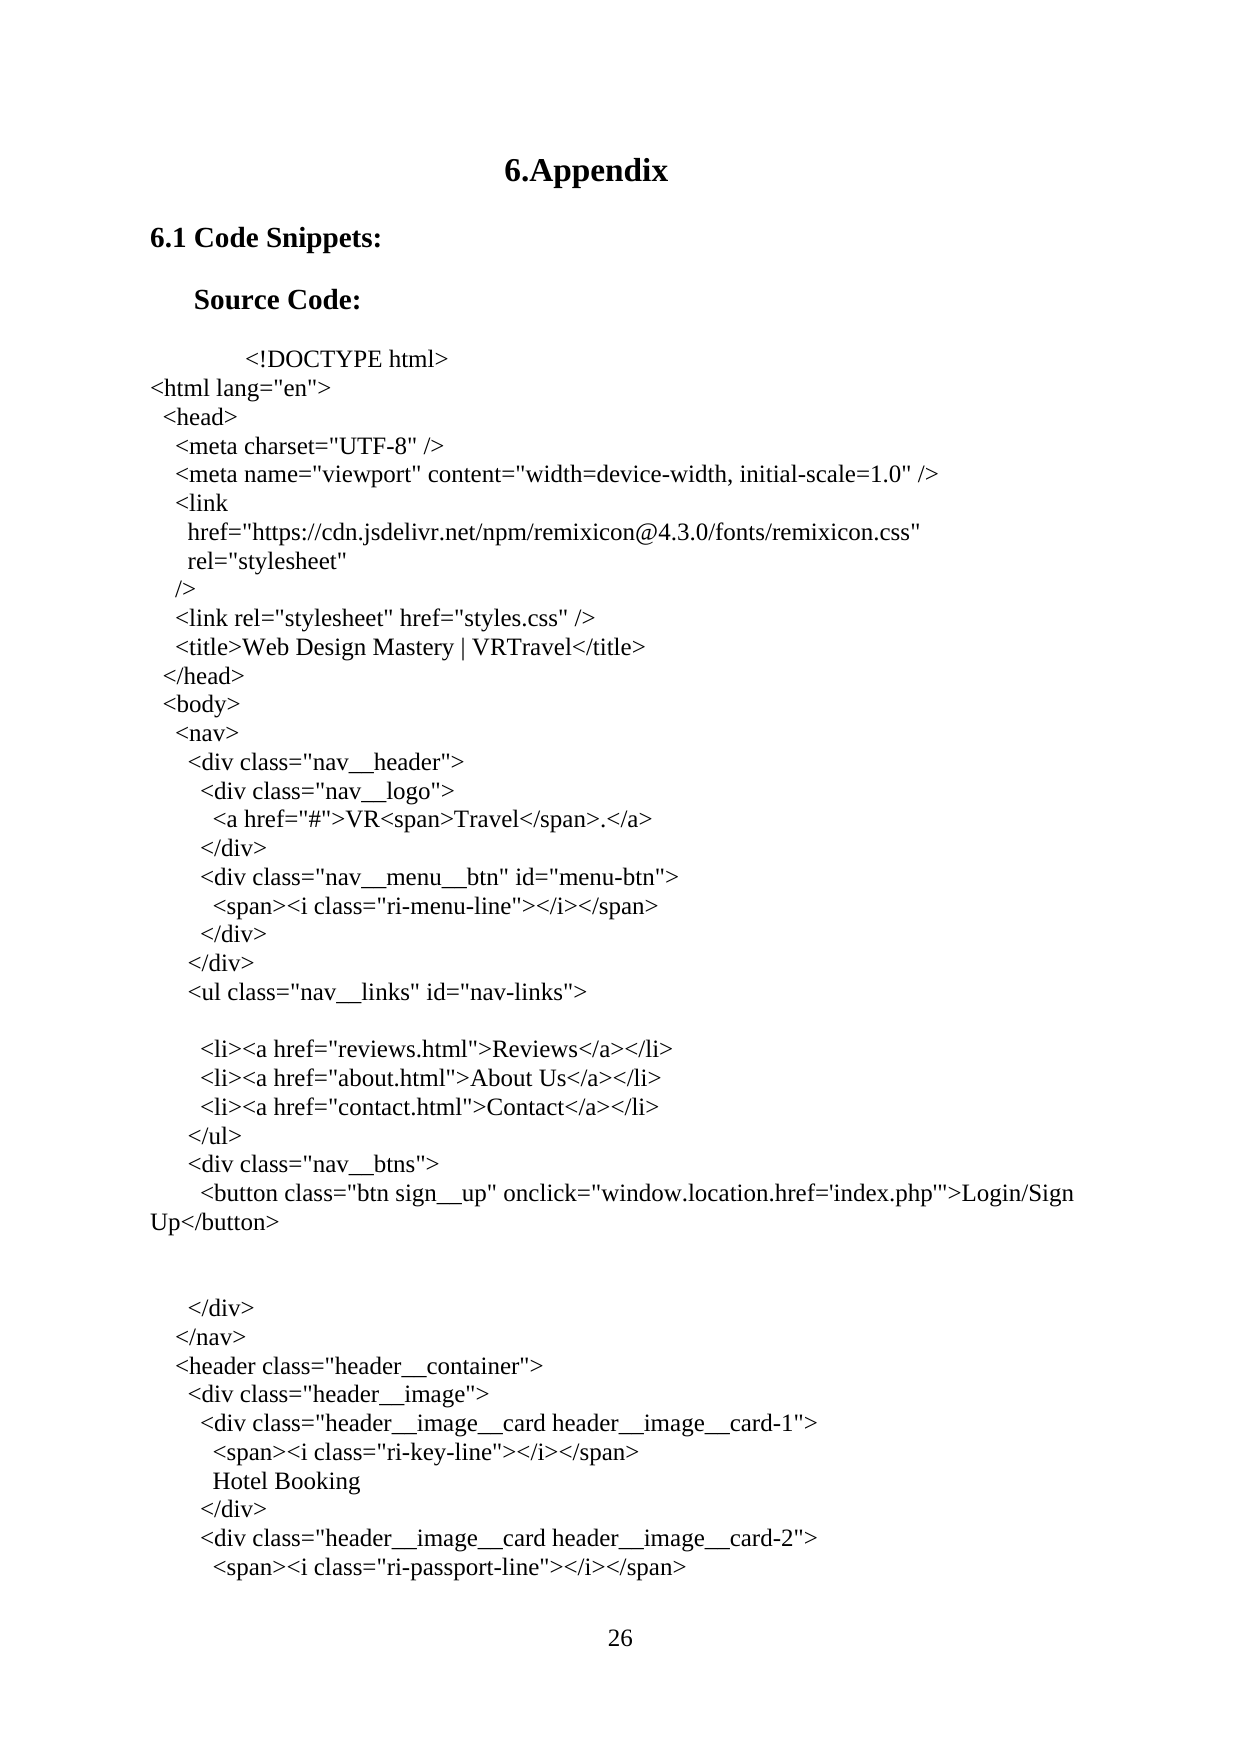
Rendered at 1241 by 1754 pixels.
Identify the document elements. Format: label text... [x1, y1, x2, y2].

text </div> [150, 1293, 1090, 1322]
text <ul class="nav__links" id="nav-links"> [150, 977, 1090, 1006]
text <span><i class="ri-menu-line"></i></span> [150, 891, 1090, 919]
text <meta charset="UTF-8" /> [150, 431, 1090, 459]
text </div> [150, 833, 1090, 862]
text </div> [150, 948, 1090, 977]
text </div> [150, 1494, 1090, 1523]
text <div class="nav__header"> [150, 747, 1090, 776]
text </ul> [150, 1121, 1090, 1149]
text rel="stylesheet" [150, 546, 1090, 574]
text <div class="nav__btns"> [150, 1149, 1090, 1178]
text <!DOCTYPE html> [150, 344, 1090, 373]
text <div class="header__image__card header__image__card-1"> [150, 1408, 1090, 1437]
text 6.Appendix [187, 150, 1090, 188]
text <div class="header__image__card header__image__card-2"> [150, 1523, 1090, 1552]
text Hotel Booking [150, 1466, 1090, 1494]
text href="https://cdn.jsdelivr.net/npm/remixicon@4.3.0/fonts/remixicon.css" [150, 517, 1090, 546]
text <nav> [150, 718, 1090, 747]
text <title>Web Design Mastery | VRTravel</title> [150, 632, 1090, 661]
text <li><a href="contact.html">Contact</a></li> [150, 1092, 1090, 1121]
text <link [150, 488, 1090, 517]
text <button class="btn sign__up" onclick="window.location.href='index.php'">Login/Sign Up</button> [150, 1178, 1090, 1236]
text <li><a href="reviews.html">Reviews</a></li> [150, 1034, 1090, 1063]
text </head> [150, 661, 1090, 689]
text <body> [150, 689, 1090, 718]
text Source Code: [150, 282, 1090, 316]
text <span><i class="ri-key-line"></i></span> [150, 1437, 1090, 1466]
text <div class="nav__logo"> [150, 776, 1090, 804]
text </nav> [150, 1322, 1090, 1351]
text <header class="header__container"> [150, 1351, 1090, 1379]
text <html lang="en"> [150, 373, 1090, 402]
text /> [150, 574, 1090, 603]
text <span><i class="ri-passport-line"></i></span> [150, 1552, 1090, 1581]
text <head> [150, 402, 1090, 431]
text <link rel="stylesheet" href="styles.css" /> [150, 603, 1090, 632]
text <a href="#">VR<span>Travel</span>.</a> [150, 804, 1090, 833]
text <div class="nav__menu__btn" id="menu-btn"> [150, 862, 1090, 891]
text <meta name="viewport" content="width=device-width, initial-scale=1.0" /> [150, 459, 1090, 488]
text </div> [150, 919, 1090, 948]
text 6.1 Code Snippets: [150, 220, 1090, 253]
text <li><a href="about.html">About Us</a></li> [150, 1063, 1090, 1092]
text <div class="header__image"> [150, 1379, 1090, 1408]
